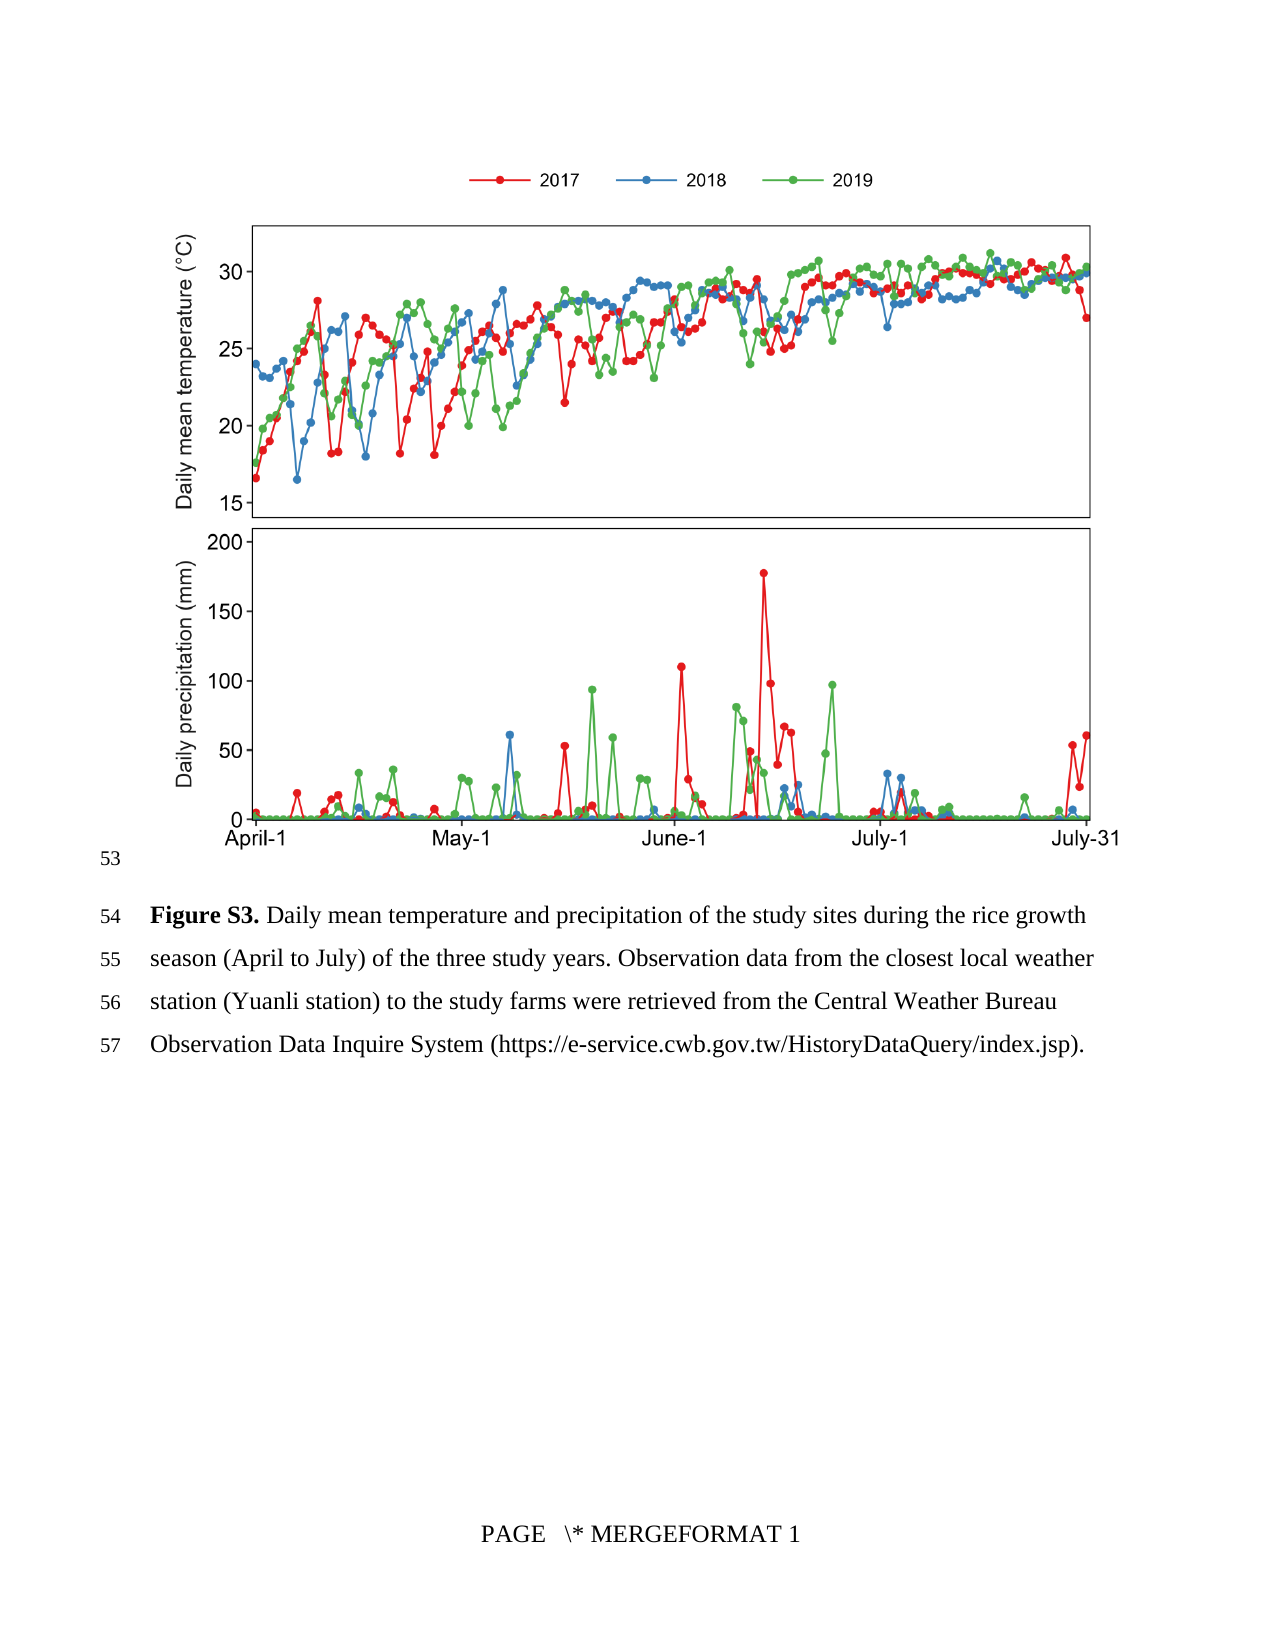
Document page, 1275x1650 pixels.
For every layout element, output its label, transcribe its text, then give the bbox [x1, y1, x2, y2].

picture [150, 150, 1125, 865]
text Figure S3. Daily mean temperature and precipitation of the study sites during the rice growth season (April to July) of the three study years. Observation data from the closest local weather station (Yuanli station) to the study farms were retrieved from the Central Weather Bureau Observation Data Inquire System (https://e-service.cwb.gov.tw/HistoryDataQuery/index.jsp). [150, 900, 1125, 1058]
